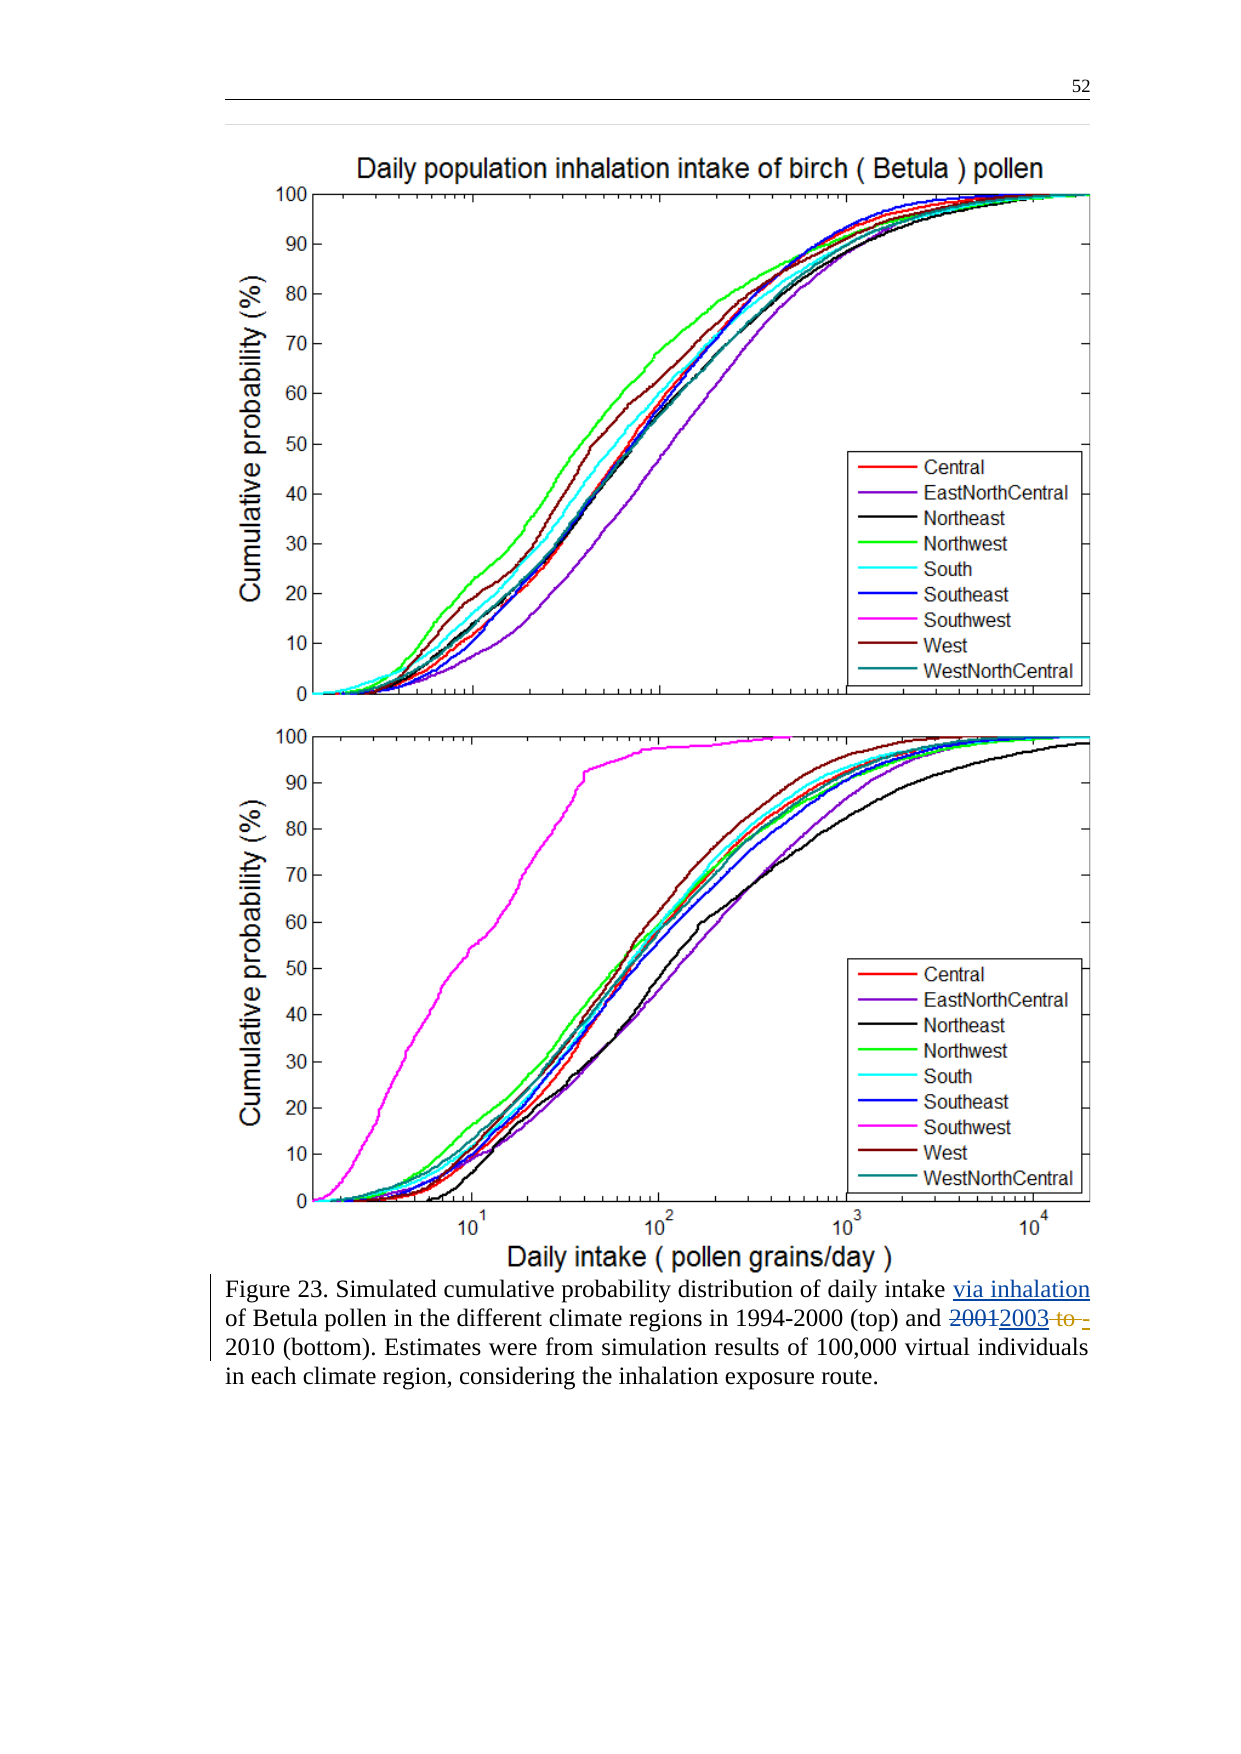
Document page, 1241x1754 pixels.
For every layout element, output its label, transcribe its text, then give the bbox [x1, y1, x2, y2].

text Figure . Simulated cumulative probability distribution of daily intake of Betula pollen in the different climate regions in 1994-2000 (top) and 2010 (bottom). Estimates were from simulation results of 100,000 virtual individuals in each climate region, considering the inhalation exposure route. [225, 1275, 1090, 1389]
picture [225, 150, 1091, 1275]
